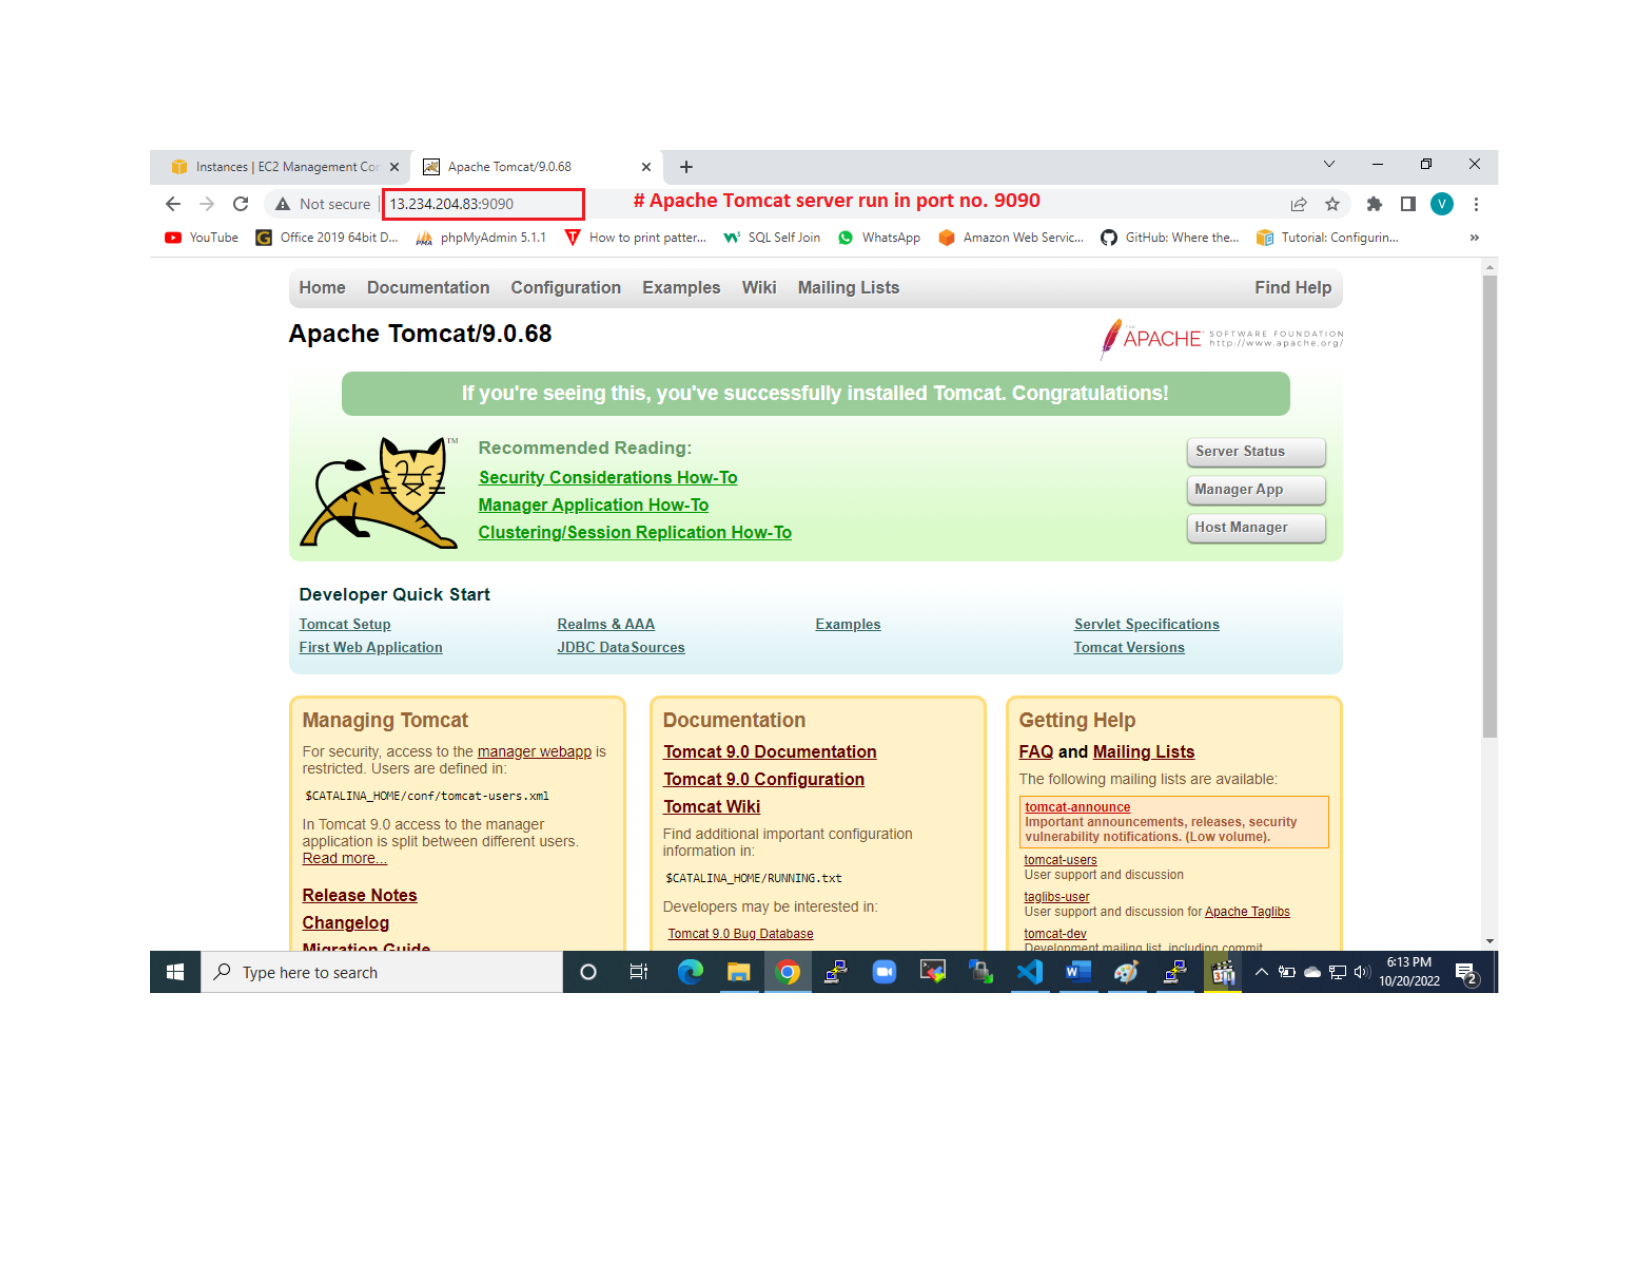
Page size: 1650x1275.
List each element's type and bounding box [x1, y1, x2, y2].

picture [150, 150, 1499, 993]
